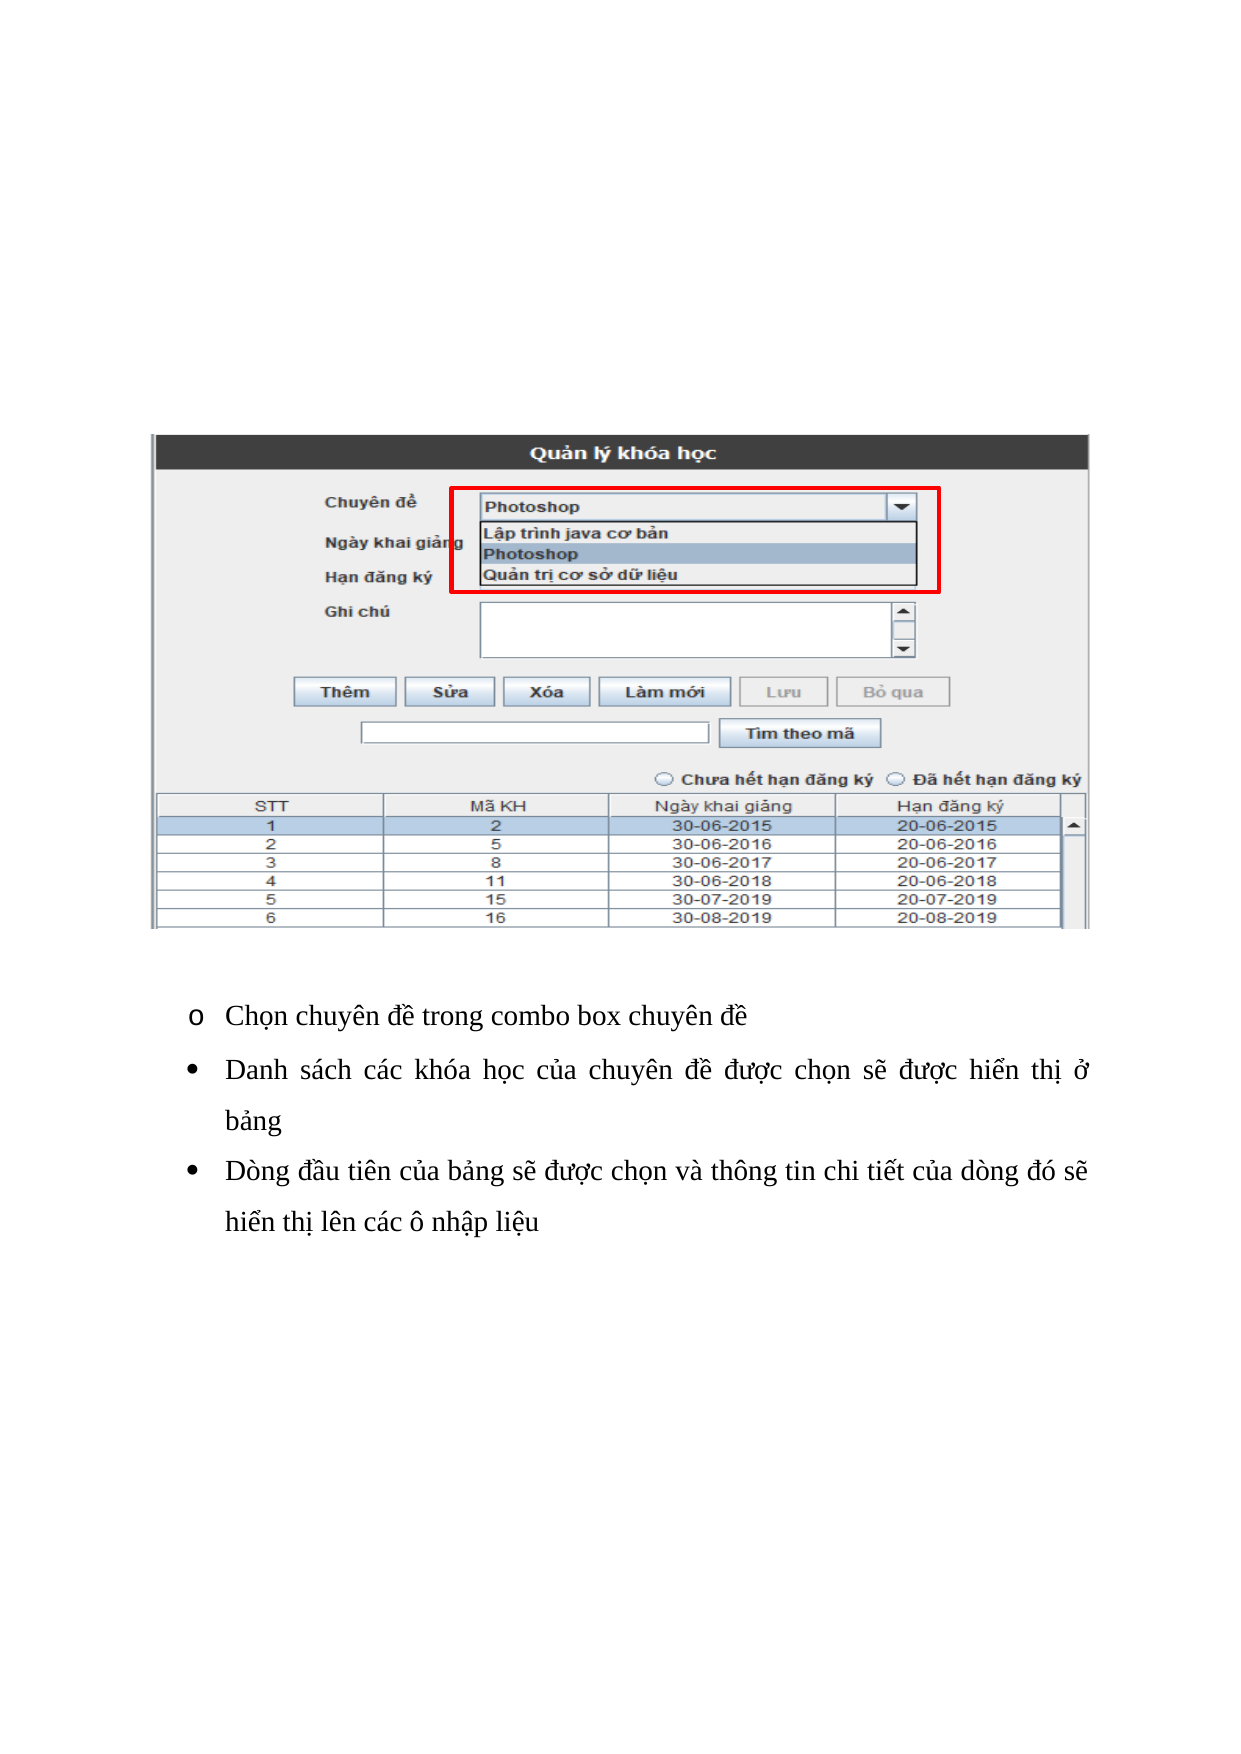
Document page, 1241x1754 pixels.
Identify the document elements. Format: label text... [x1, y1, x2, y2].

picture [150, 434, 1091, 929]
list Dòng đầu tiên của bảng sẽ được chọn và thông tin chi tiết của dòng đó sẽ hiển thị lên các ô nhập liệu [187, 1153, 1090, 1237]
list Danh sách các khóa học của chuyên đề được chọn sẽ được hiển thị ở bảng [187, 1052, 1090, 1136]
list Chọn chuyên đề trong combo box chuyên đề [187, 998, 1090, 1034]
